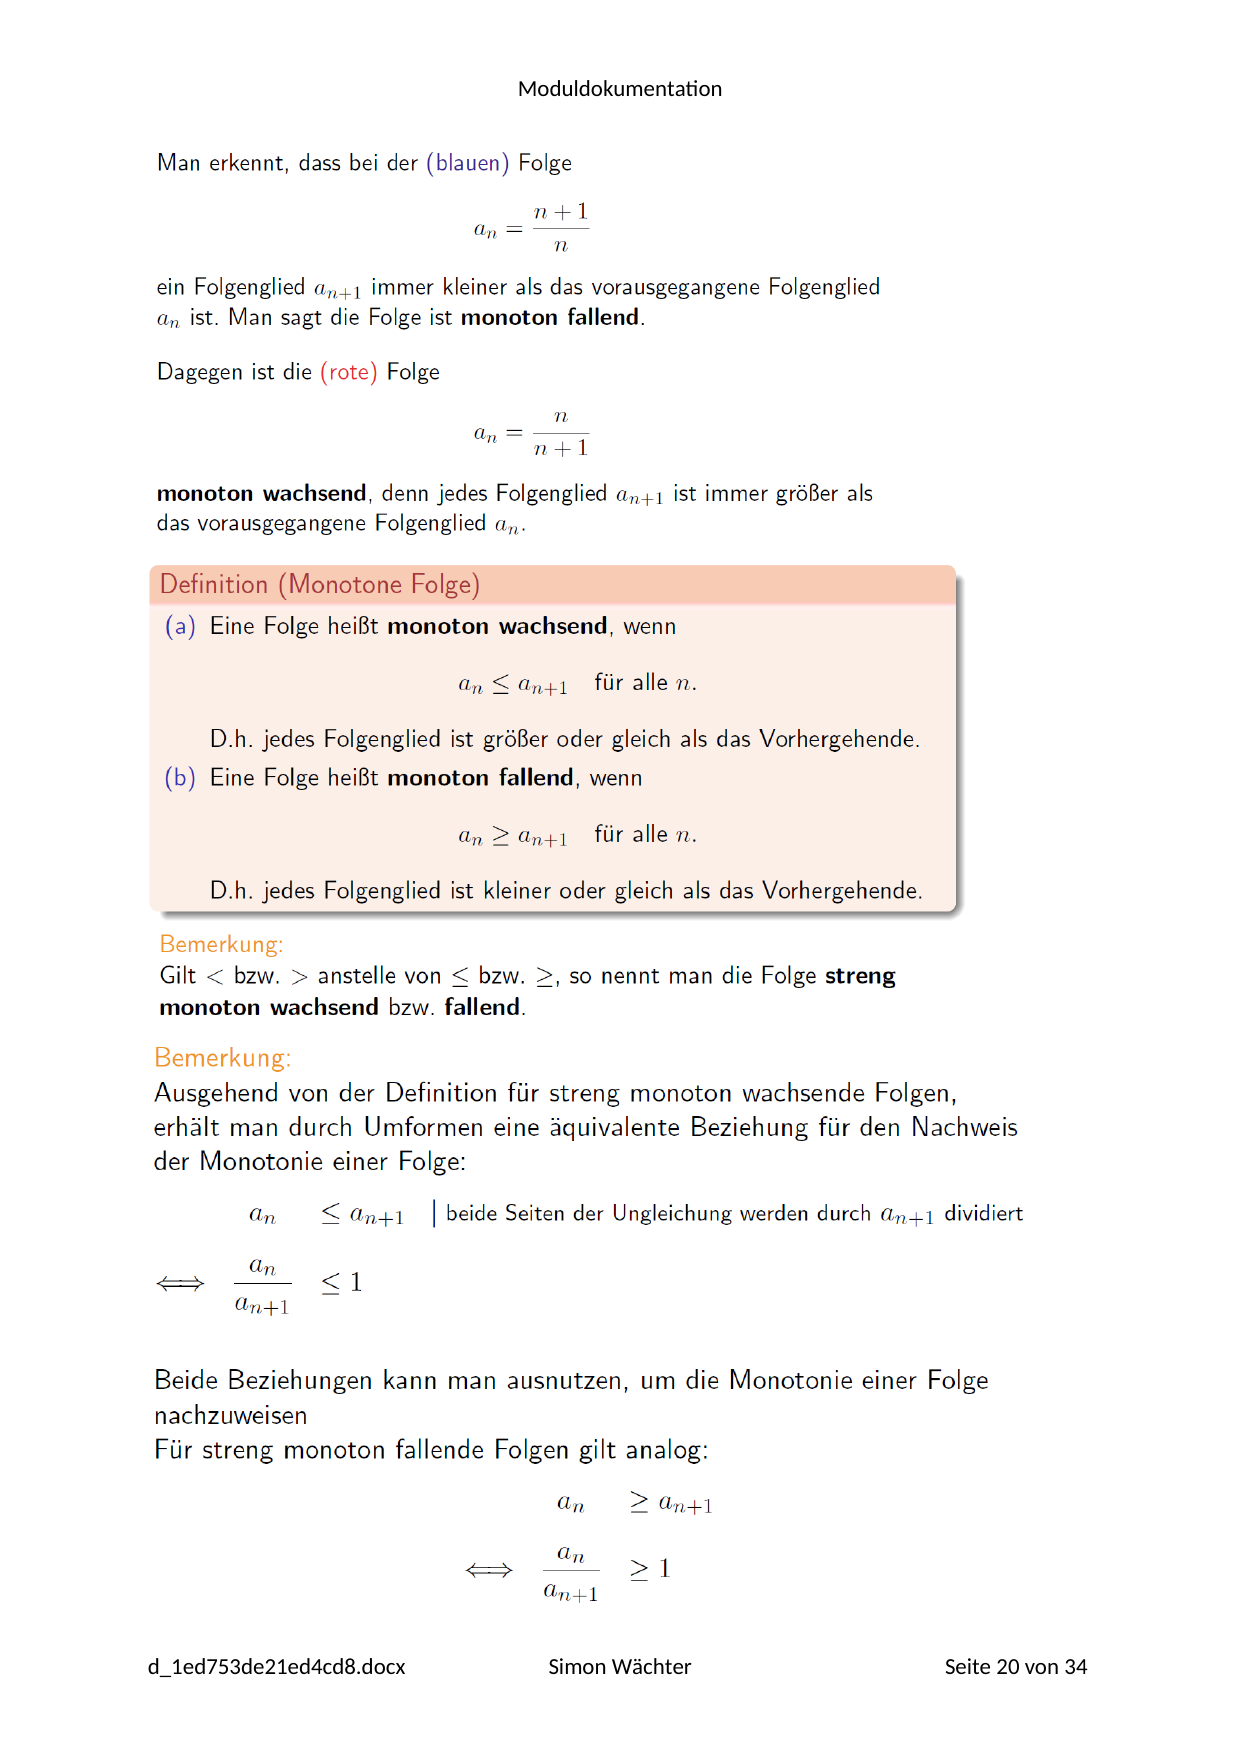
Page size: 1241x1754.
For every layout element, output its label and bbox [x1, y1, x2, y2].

picture [147, 147, 897, 544]
picture [147, 562, 968, 1023]
picture [147, 1041, 1032, 1609]
